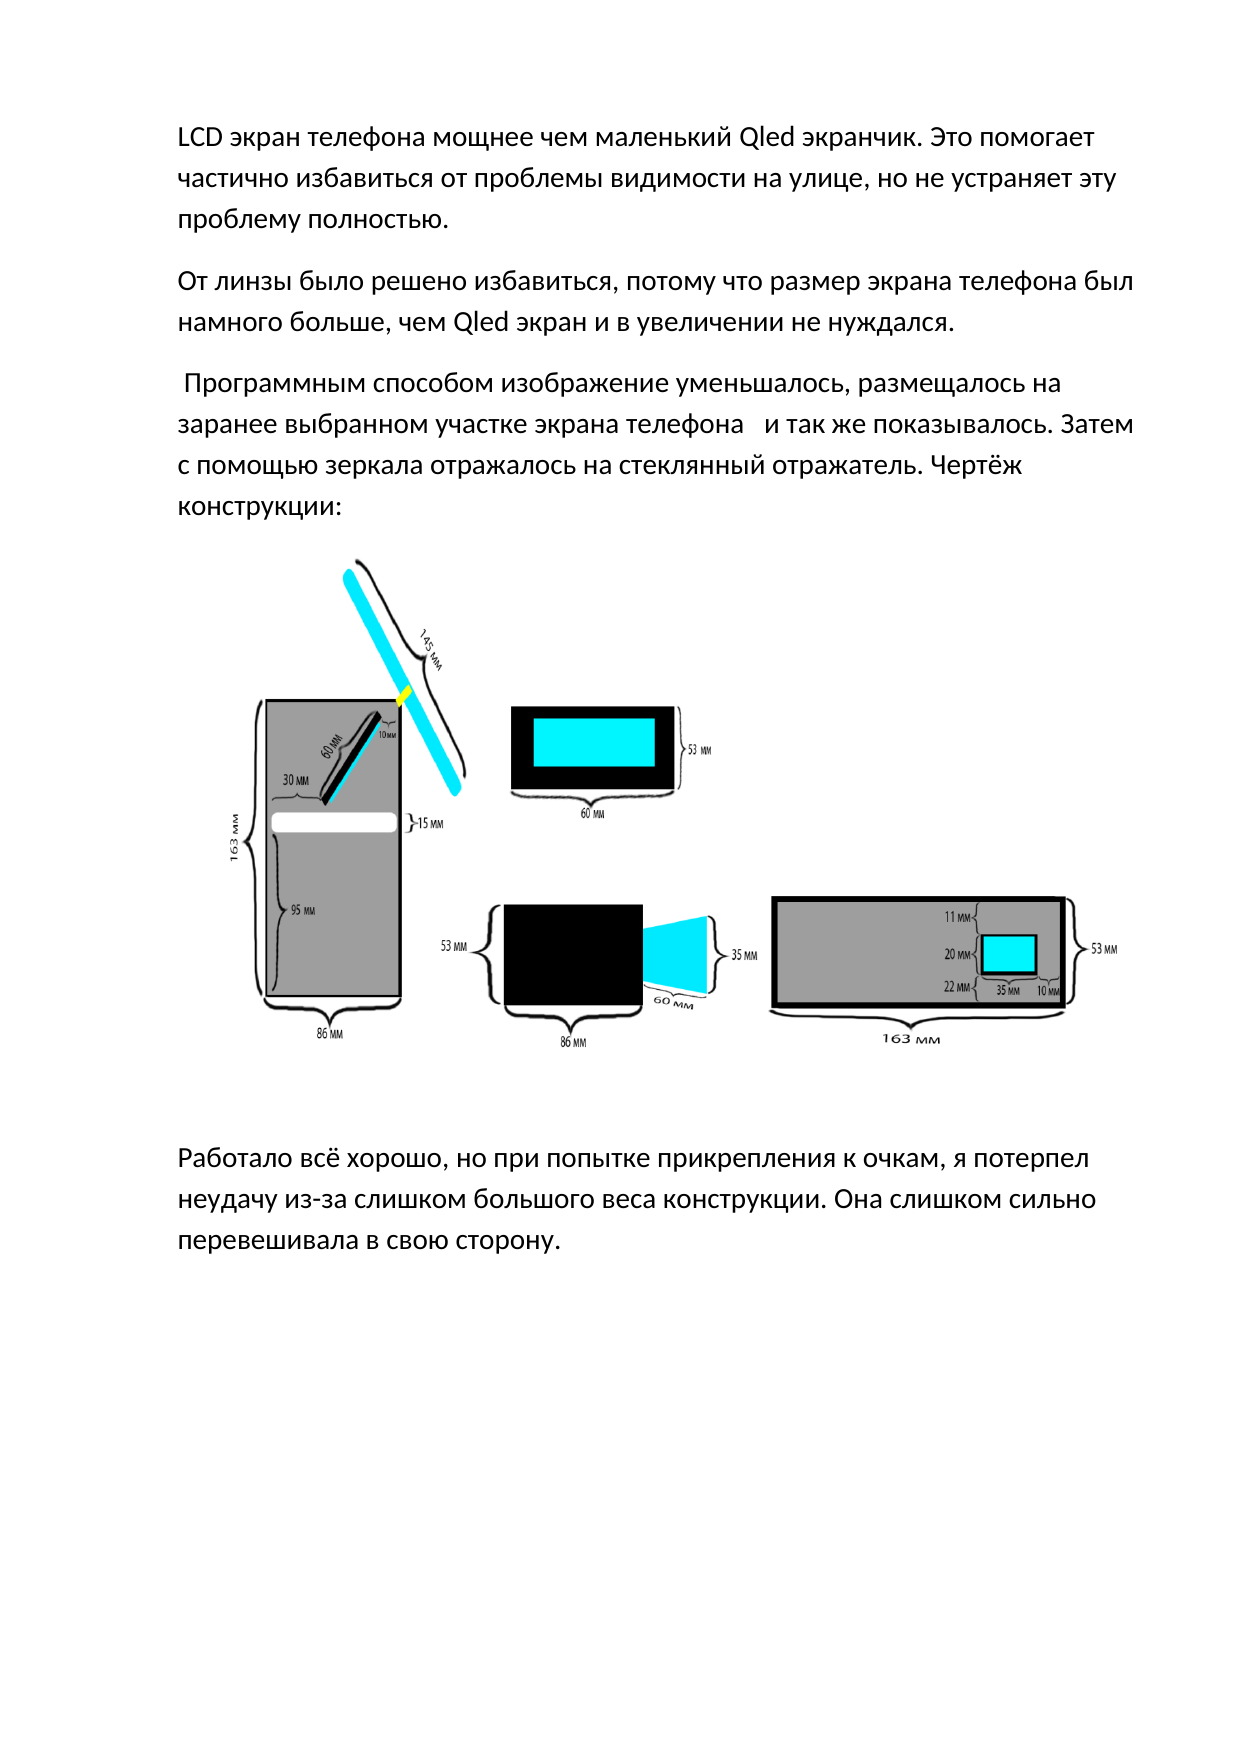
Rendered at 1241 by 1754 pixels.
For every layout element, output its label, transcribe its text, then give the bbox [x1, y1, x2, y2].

text От линзы было решено избавиться, потому что размер экрана телефона был намного больше, чем Qled экран и в увеличении не нуждался. [177, 262, 1152, 338]
text LCD экран телефона мощнее чем маленький Qled экранчик. Это помогает частично избавиться от проблемы видимости на улице, но не устраняет эту проблему полностью. [177, 118, 1152, 236]
text Работало всё хорошо, но при попытке прикрепления к очкам, я потерпел неудачу из-за слишком большого веса конструкции. Она слишком сильно перевешивала в свою сторону. [177, 1139, 1152, 1257]
text Программным способом изображение уменьшалось, размещалось на заранее выбранном участке экрана телефона и так же показывалось. Затем с помощью зеркала отражалось на стеклянный отражатель. Чертёж конструкции: [177, 364, 1152, 523]
picture [177, 549, 1151, 1115]
